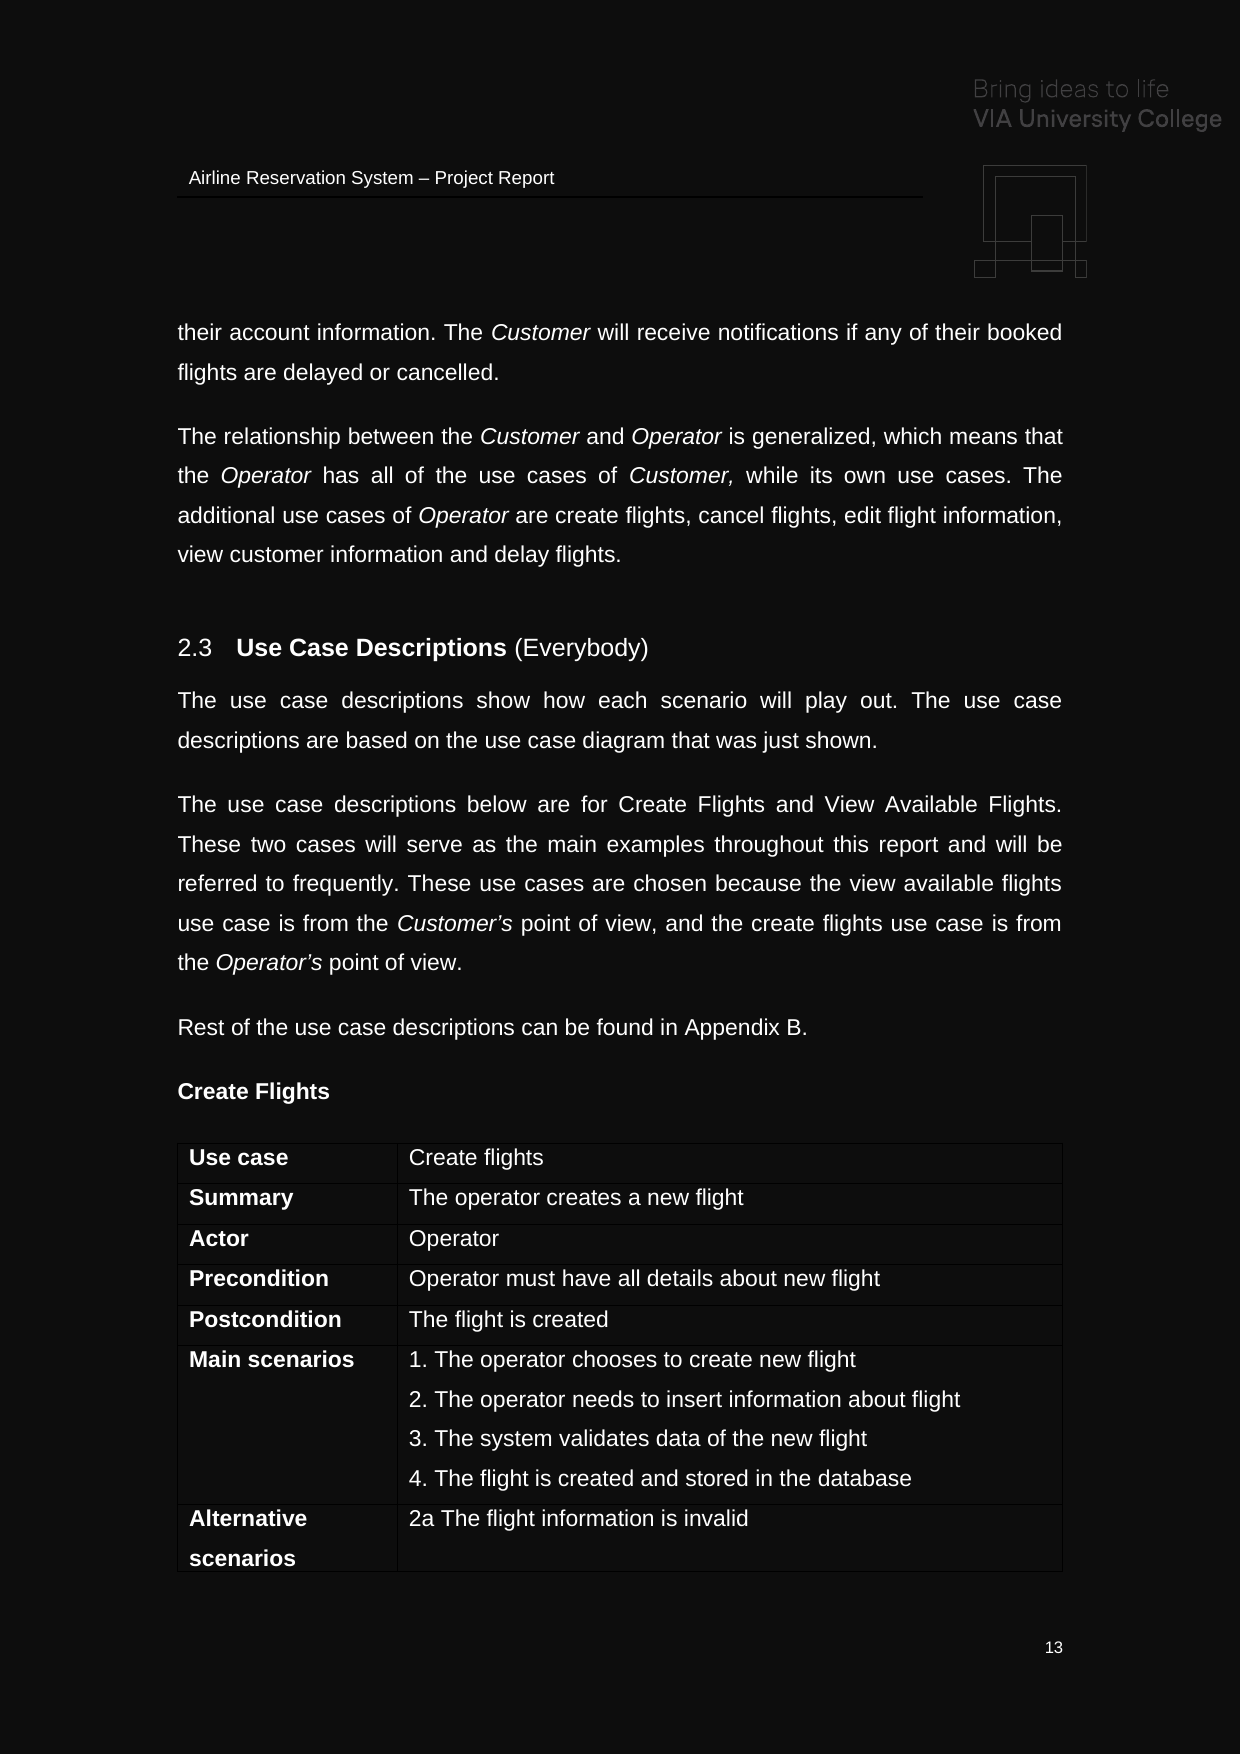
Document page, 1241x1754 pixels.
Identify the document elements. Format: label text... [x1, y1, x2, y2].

table_cell 1. The operator chooses to create new flight 2. The operator needs to insert information about flight 3. The system validates data of the new flight 4. The flight is created and stored in the database [398, 1346, 1062, 1504]
table_cell Summary [178, 1184, 397, 1223]
text The use case descriptions below are for Create Flights and View Available Flights. These two cases will serve as the main examples throughout this report and will be referred to frequently. These use cases are chosen because the view available flights use case is from the Customer’s point of view, and the create flights use case is from the Operator’s point of view. [177, 791, 1063, 975]
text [177, 319, 1063, 385]
table_cell Operator [398, 1225, 1062, 1264]
table_header Create flights [398, 1144, 1062, 1183]
table_cell The flight is created [398, 1306, 1062, 1345]
subtitle Use Case Descriptions (Everybody) [177, 631, 1063, 662]
table_cell The operator creates a new flight [398, 1184, 1062, 1223]
table_cell Main scenarios [178, 1346, 397, 1504]
table_cell Postcondition [178, 1306, 397, 1345]
text The use case descriptions show how each scenario will play out. The use case descriptions are based on the use case diagram that was just shown. [177, 687, 1063, 753]
table_cell Operator must have all details about new flight [398, 1265, 1062, 1304]
text Rest of the use case descriptions can be found in Appendix B. [177, 1013, 1063, 1040]
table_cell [178, 1505, 397, 1571]
table_cell Actor [178, 1225, 397, 1264]
text Create Flights [177, 1078, 1063, 1104]
text The relationship between the Customer and Operator is generalized, which means that the Operator has all of the use cases of Customer, while its own use cases. The additional use cases of Operator are create flights, cancel flights, edit flight information, view customer information and delay flights. [177, 423, 1063, 568]
table_header Use case [178, 1144, 397, 1183]
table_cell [398, 1505, 1062, 1571]
table_cell Precondition [178, 1265, 397, 1304]
